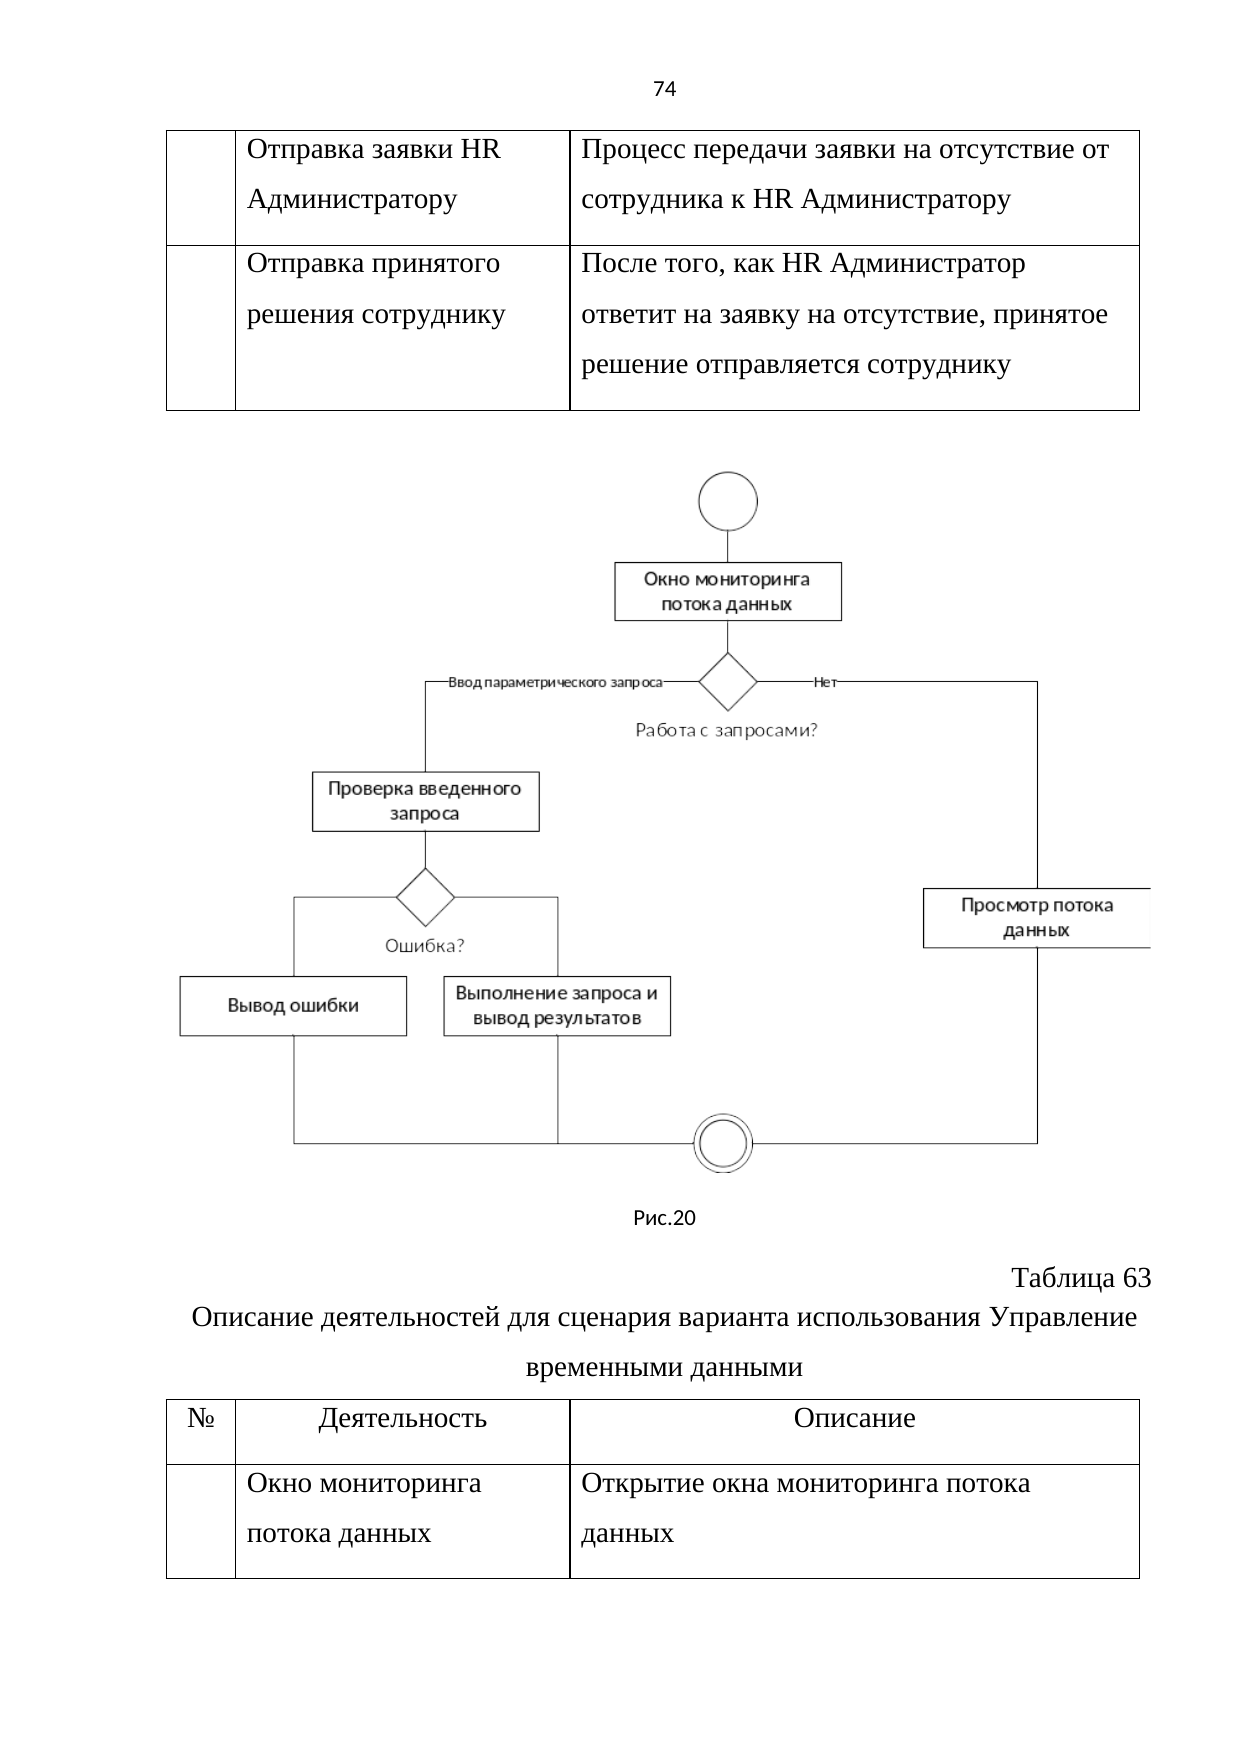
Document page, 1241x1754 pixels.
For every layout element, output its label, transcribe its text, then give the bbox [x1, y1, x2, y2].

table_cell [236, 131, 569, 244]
text Рис.20 [177, 1203, 1152, 1231]
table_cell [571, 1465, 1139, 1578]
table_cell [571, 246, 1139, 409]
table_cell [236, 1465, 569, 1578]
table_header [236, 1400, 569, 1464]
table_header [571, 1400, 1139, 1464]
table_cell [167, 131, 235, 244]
text Таблица 63 [177, 1260, 1152, 1294]
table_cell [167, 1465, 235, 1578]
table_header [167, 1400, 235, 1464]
text Описание деятельностей для сценария варианта использования Управление временными данными [177, 1299, 1152, 1382]
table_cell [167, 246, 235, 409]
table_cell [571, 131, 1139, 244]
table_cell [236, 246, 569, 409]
